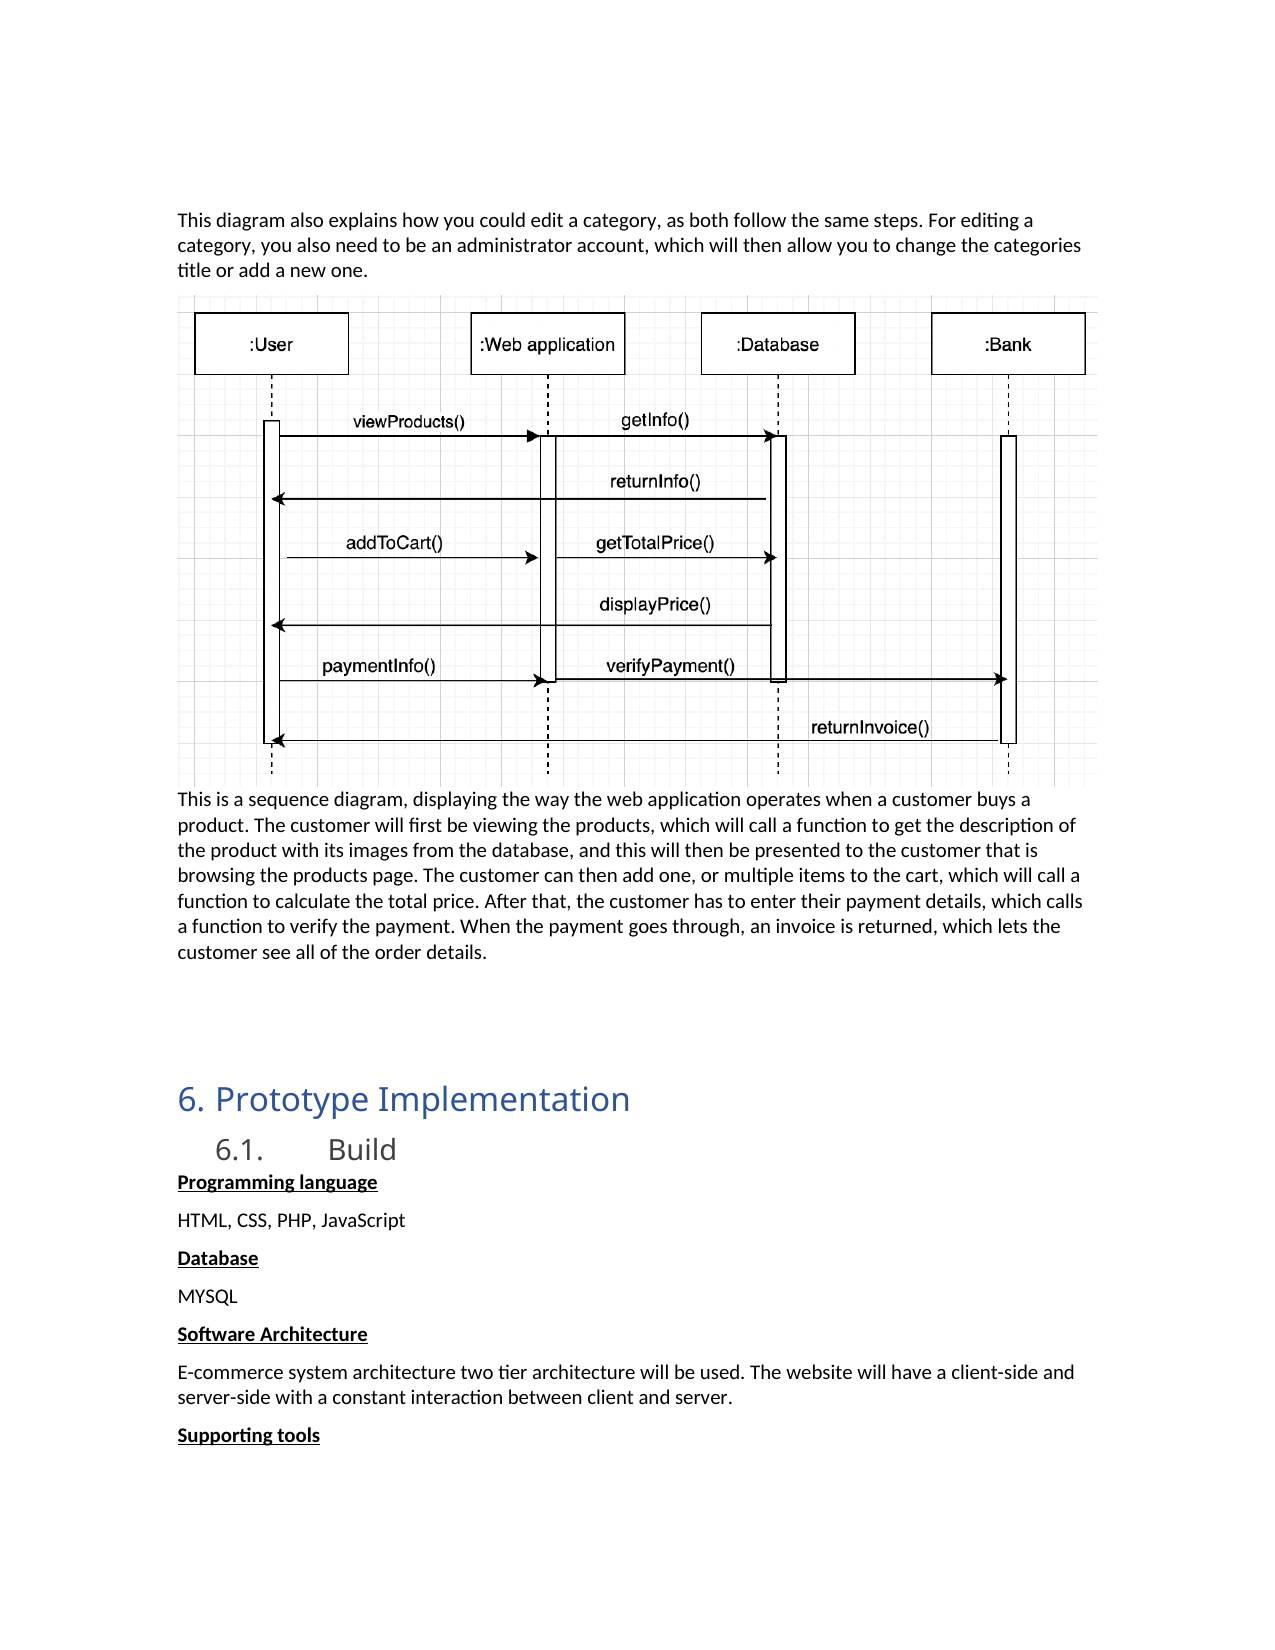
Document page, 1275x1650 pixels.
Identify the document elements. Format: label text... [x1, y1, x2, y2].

text This is a sequence diagram, displaying the way the web application operates when a customer buys a product. The customer will first be viewing the products, which will call a function to get the description of the product with its images from the database, and this will then be presented to the customer that is browsing the products page. The customer can then add one, or multiple items to the cart, which will call a function to calculate the total price. After that, the customer has to enter their payment details, which calls a function to verify the payment. When the payment goes through, an invoice is returned, which lets the customer see all of the order details. [177, 787, 1098, 964]
text Database [177, 1245, 1098, 1271]
text Supporting tools [177, 1422, 1098, 1448]
subtitle Prototype Implementation [177, 1076, 1098, 1121]
text Software Architecture [177, 1321, 1098, 1346]
text Programming language [177, 1169, 1098, 1195]
subtitle Build [215, 1130, 1098, 1169]
text This diagram also explains how you could edit a category, as both follow the same steps. For editing a category, you also need to be an administrator account, which will then allow you to change the categories title or add a new one. [177, 207, 1098, 283]
text E-commerce system architecture two tier architecture will be used. The website will have a client-side and server-side with a constant interaction between client and server. [177, 1359, 1098, 1410]
picture [177, 295, 1098, 787]
text MYSQL [177, 1283, 1098, 1308]
text HTML, CSS, PHP, JavaScript [177, 1207, 1098, 1233]
